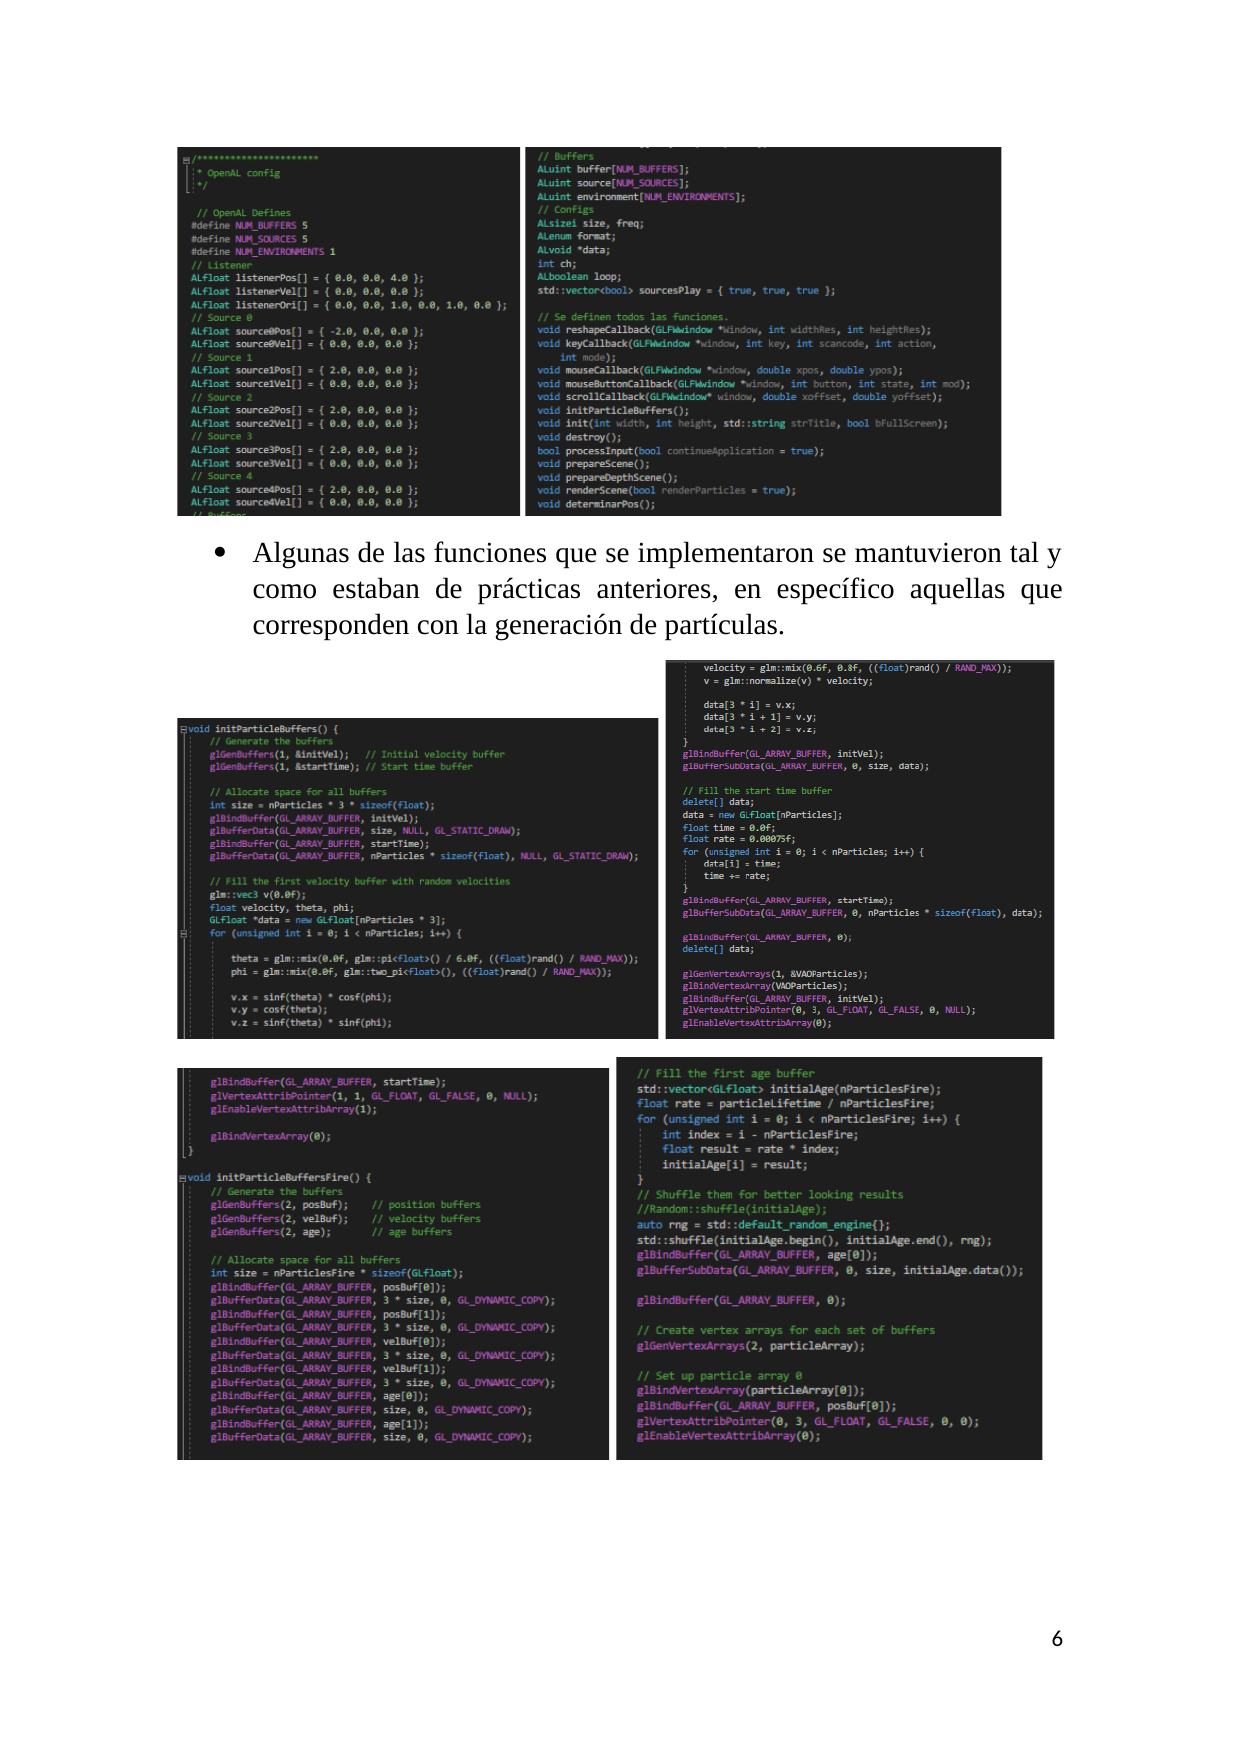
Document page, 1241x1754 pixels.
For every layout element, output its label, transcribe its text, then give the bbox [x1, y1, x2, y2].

picture [177, 718, 659, 1039]
picture [177, 147, 521, 516]
list Algunas de las funciones que se implementaron se mantuvieron tal y como estaban de prácticas anteriores, en específico aquellas que corresponden con la generación de partículas. [215, 535, 1063, 641]
picture [177, 1068, 610, 1460]
picture [665, 660, 1055, 1039]
picture [616, 1057, 1043, 1460]
picture [525, 147, 1002, 516]
